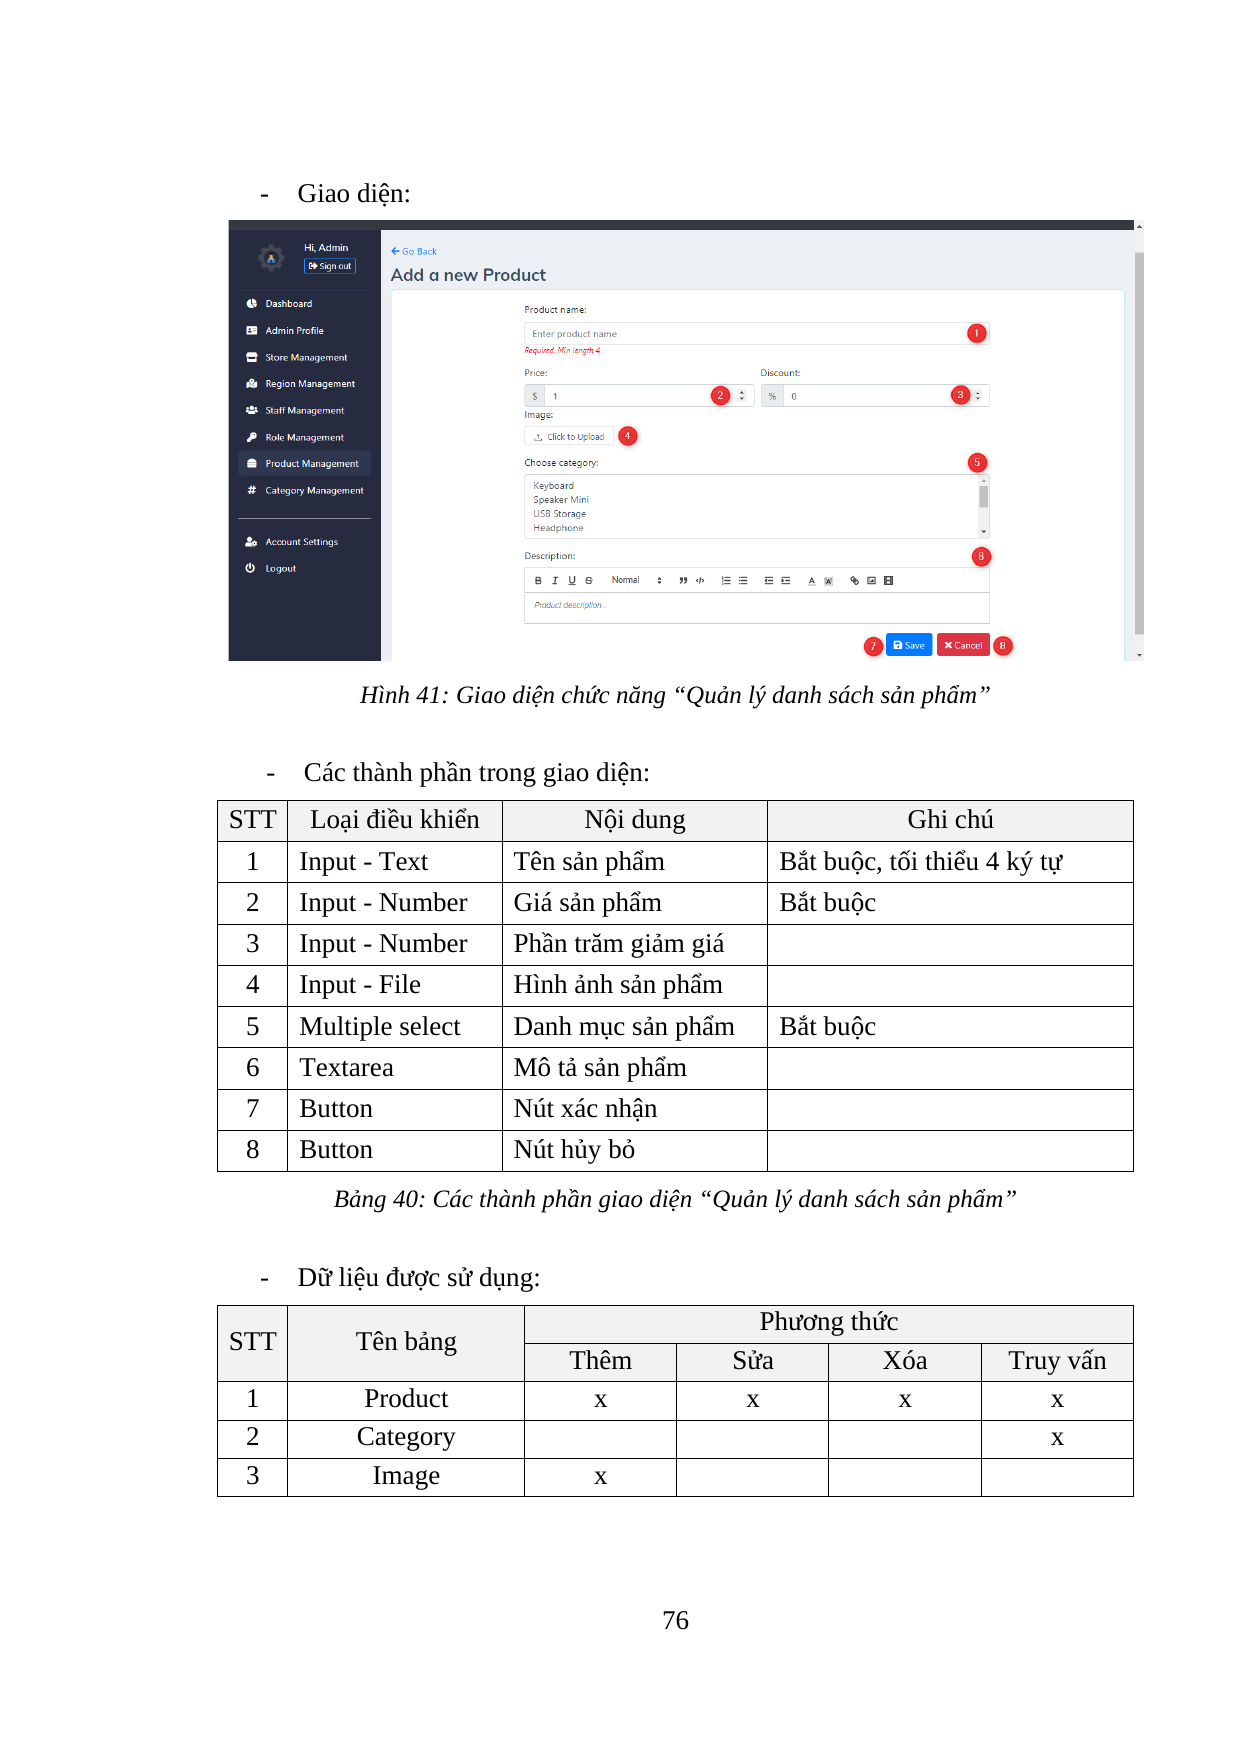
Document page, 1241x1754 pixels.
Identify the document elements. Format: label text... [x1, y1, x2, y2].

table_cell Category [288, 1421, 524, 1458]
table_header Loại điều khiển [288, 801, 502, 841]
table_cell [829, 1421, 981, 1458]
table_cell 3 [218, 1459, 287, 1496]
table_cell Thêm [525, 1344, 676, 1381]
table_cell 6 [218, 1048, 287, 1088]
table_cell Input - Number [288, 925, 502, 965]
table_cell Phần trăm giảm giá [503, 925, 767, 965]
table_cell 7 [218, 1090, 287, 1130]
table_cell Danh mục sản phẩm [503, 1007, 767, 1047]
table_cell Mô tả sản phẩm [503, 1048, 767, 1088]
table_header Nội dung [503, 801, 767, 841]
table_cell [677, 1459, 828, 1496]
table_cell Button [288, 1131, 502, 1171]
table_cell 5 [218, 1007, 287, 1047]
list Dữ liệu được sử dụng: [260, 1261, 1122, 1292]
table_header Tên bảng [288, 1306, 524, 1381]
table_cell 1 [218, 1382, 287, 1419]
table_cell [768, 1048, 1133, 1088]
table_cell x [982, 1382, 1133, 1419]
table_cell Input - Text [288, 842, 502, 882]
table_cell 2 [218, 1421, 287, 1458]
table_header Ghi chú [768, 801, 1133, 841]
table_cell Sửa [677, 1344, 828, 1381]
table_cell 4 [218, 966, 287, 1006]
table_cell Hình ảnh sản phẩm [503, 966, 767, 1006]
table_header STT [218, 1306, 287, 1381]
table_cell Bắt buộc, tối thiểu 4 ký tự [768, 842, 1133, 882]
table_cell 1 [218, 842, 287, 882]
table_cell Product [288, 1382, 524, 1419]
table_cell Nút hủy bỏ [503, 1131, 767, 1171]
table_cell 2 [218, 883, 287, 923]
table_cell Textarea [288, 1048, 502, 1088]
table_cell Input - Number [288, 883, 502, 923]
table_cell Nút xác nhận [503, 1090, 767, 1130]
table_cell x [525, 1459, 676, 1496]
table_header STT [218, 801, 287, 841]
table_cell Multiple select [288, 1007, 502, 1047]
table_cell Bắt buộc [768, 883, 1133, 923]
table_header Phương thức [525, 1306, 1133, 1343]
table_cell Input - File [288, 966, 502, 1006]
table_cell Giá sản phẩm [503, 883, 767, 923]
table_cell x [677, 1382, 828, 1419]
table_cell [768, 925, 1133, 965]
list Các thành phần trong giao diện: [266, 756, 1122, 787]
text Hình 41: Giao diện chức năng “Quản lý danh sách sản phẩm” [229, 680, 1122, 708]
table_cell [525, 1421, 676, 1458]
list Giao diện: [260, 177, 1122, 208]
table_cell [829, 1459, 981, 1496]
table_cell Truy vấn [982, 1344, 1133, 1381]
table_cell Tên sản phẩm [503, 842, 767, 882]
picture [228, 220, 1144, 661]
table_cell x [829, 1382, 981, 1419]
table_cell Button [288, 1090, 502, 1130]
table_cell [677, 1421, 828, 1458]
table_cell 8 [218, 1131, 287, 1171]
table_cell [982, 1459, 1133, 1496]
text Bảng 40: Các thành phần giao diện “Quản lý danh sách sản phẩm” [229, 1184, 1122, 1213]
table_cell Bắt buộc [768, 1007, 1133, 1047]
table_cell 3 [218, 925, 287, 965]
table_cell Xóa [829, 1344, 981, 1381]
table_cell x [982, 1421, 1133, 1458]
table_cell [768, 966, 1133, 1006]
table_cell Image [288, 1459, 524, 1496]
table_cell [768, 1131, 1133, 1171]
table_cell [768, 1090, 1133, 1130]
table_cell x [525, 1382, 676, 1419]
